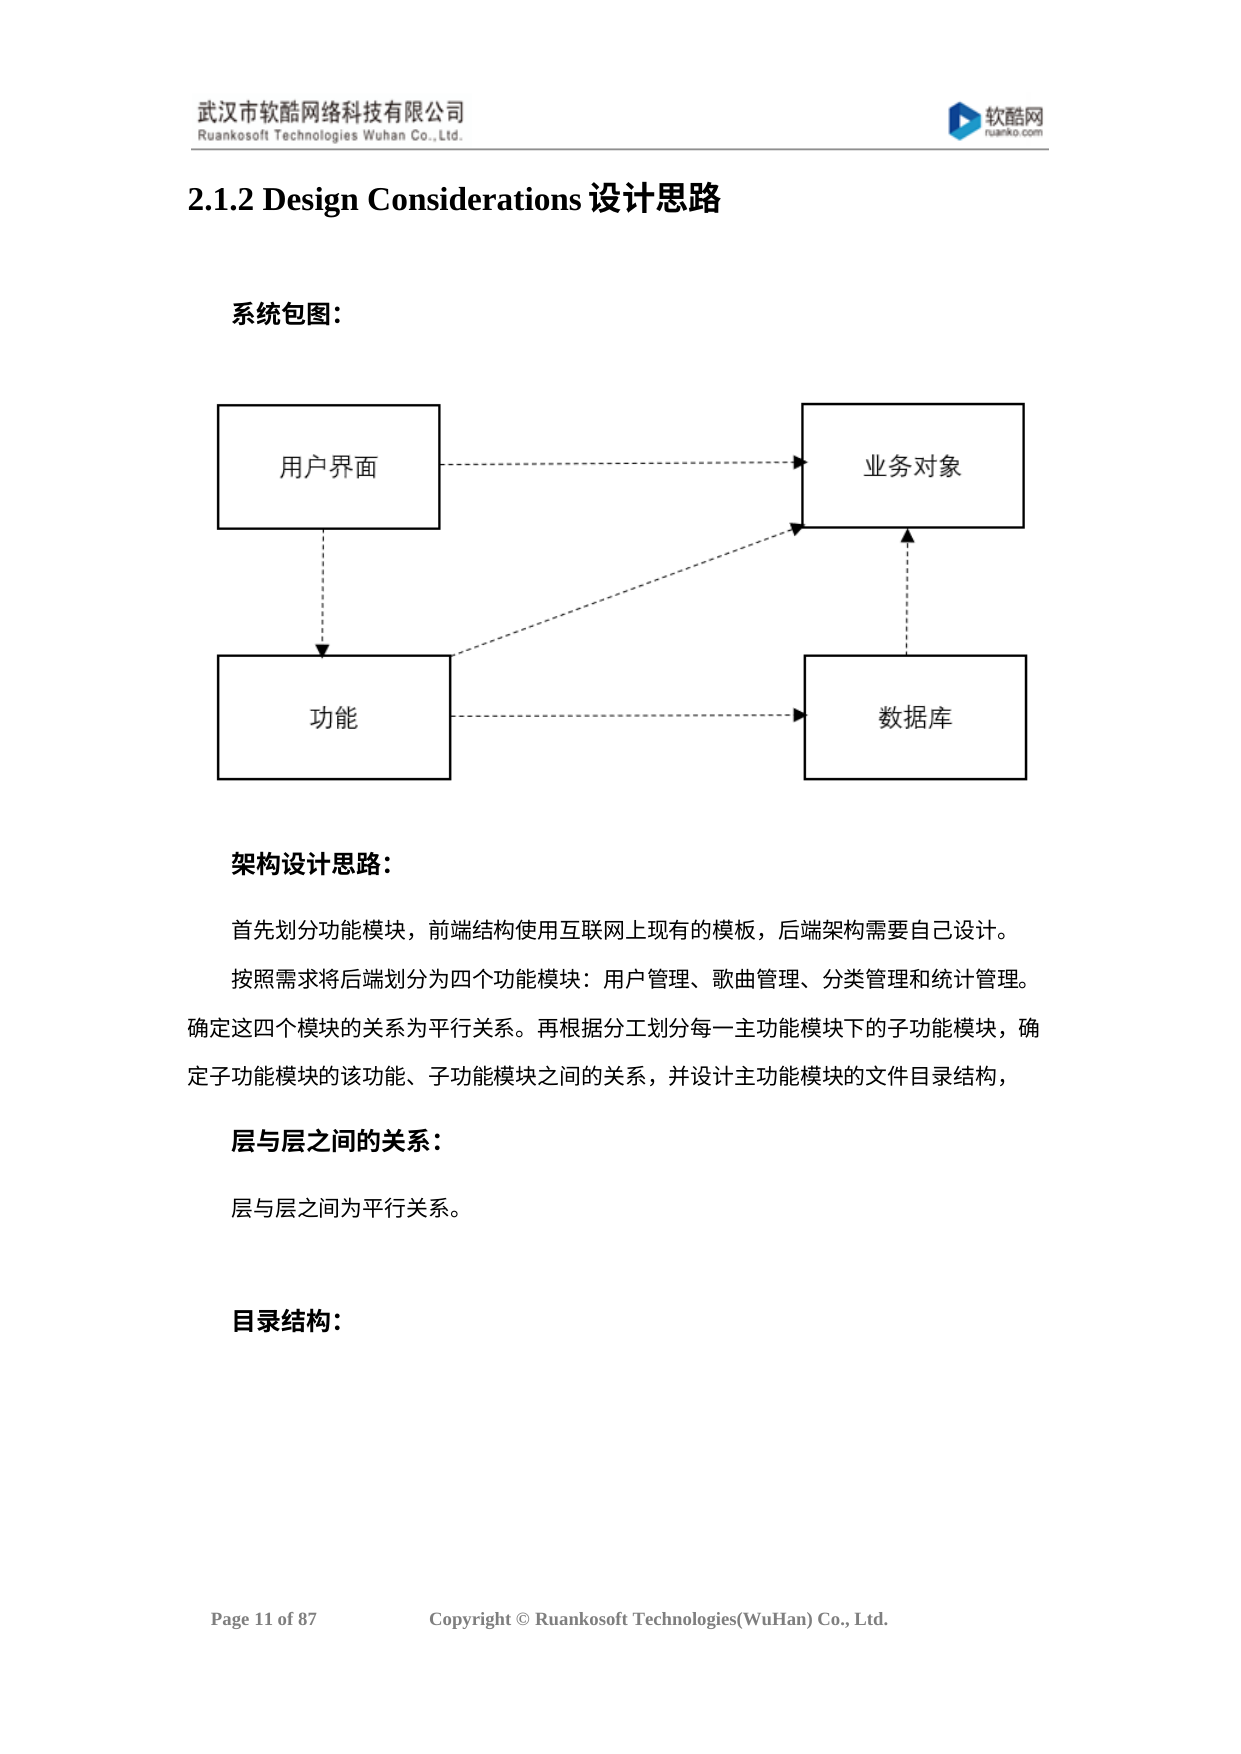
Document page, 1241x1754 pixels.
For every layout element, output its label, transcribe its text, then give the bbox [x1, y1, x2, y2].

text 系统包图： [187, 280, 1053, 345]
text 层与层之间的关系： [187, 1107, 1053, 1172]
text 按照需求将后端划分为四个功能模块：用户管理、歌曲管理、分类管理和统计管理。确定这四个模块的关系为平行关系。再根据分工划分每一主功能模块下的子功能模块，确定子功能模块的该功能、子功能模块之间的关系，并设计主功能模块的文件目录结构， [187, 961, 1053, 1091]
text 首先划分功能模块，前端结构使用互联网上现有的模板，后端架构需要自己设计。 [187, 913, 1053, 946]
picture [191, 88, 1049, 152]
text 目录结构： [187, 1287, 1053, 1352]
text 层与层之间为平行关系。 [187, 1190, 1053, 1223]
text 架构设计思路： [187, 830, 1053, 895]
subtitle 2.1.2 Design Considerations设计思路 [187, 164, 1053, 229]
picture [187, 373, 1055, 808]
